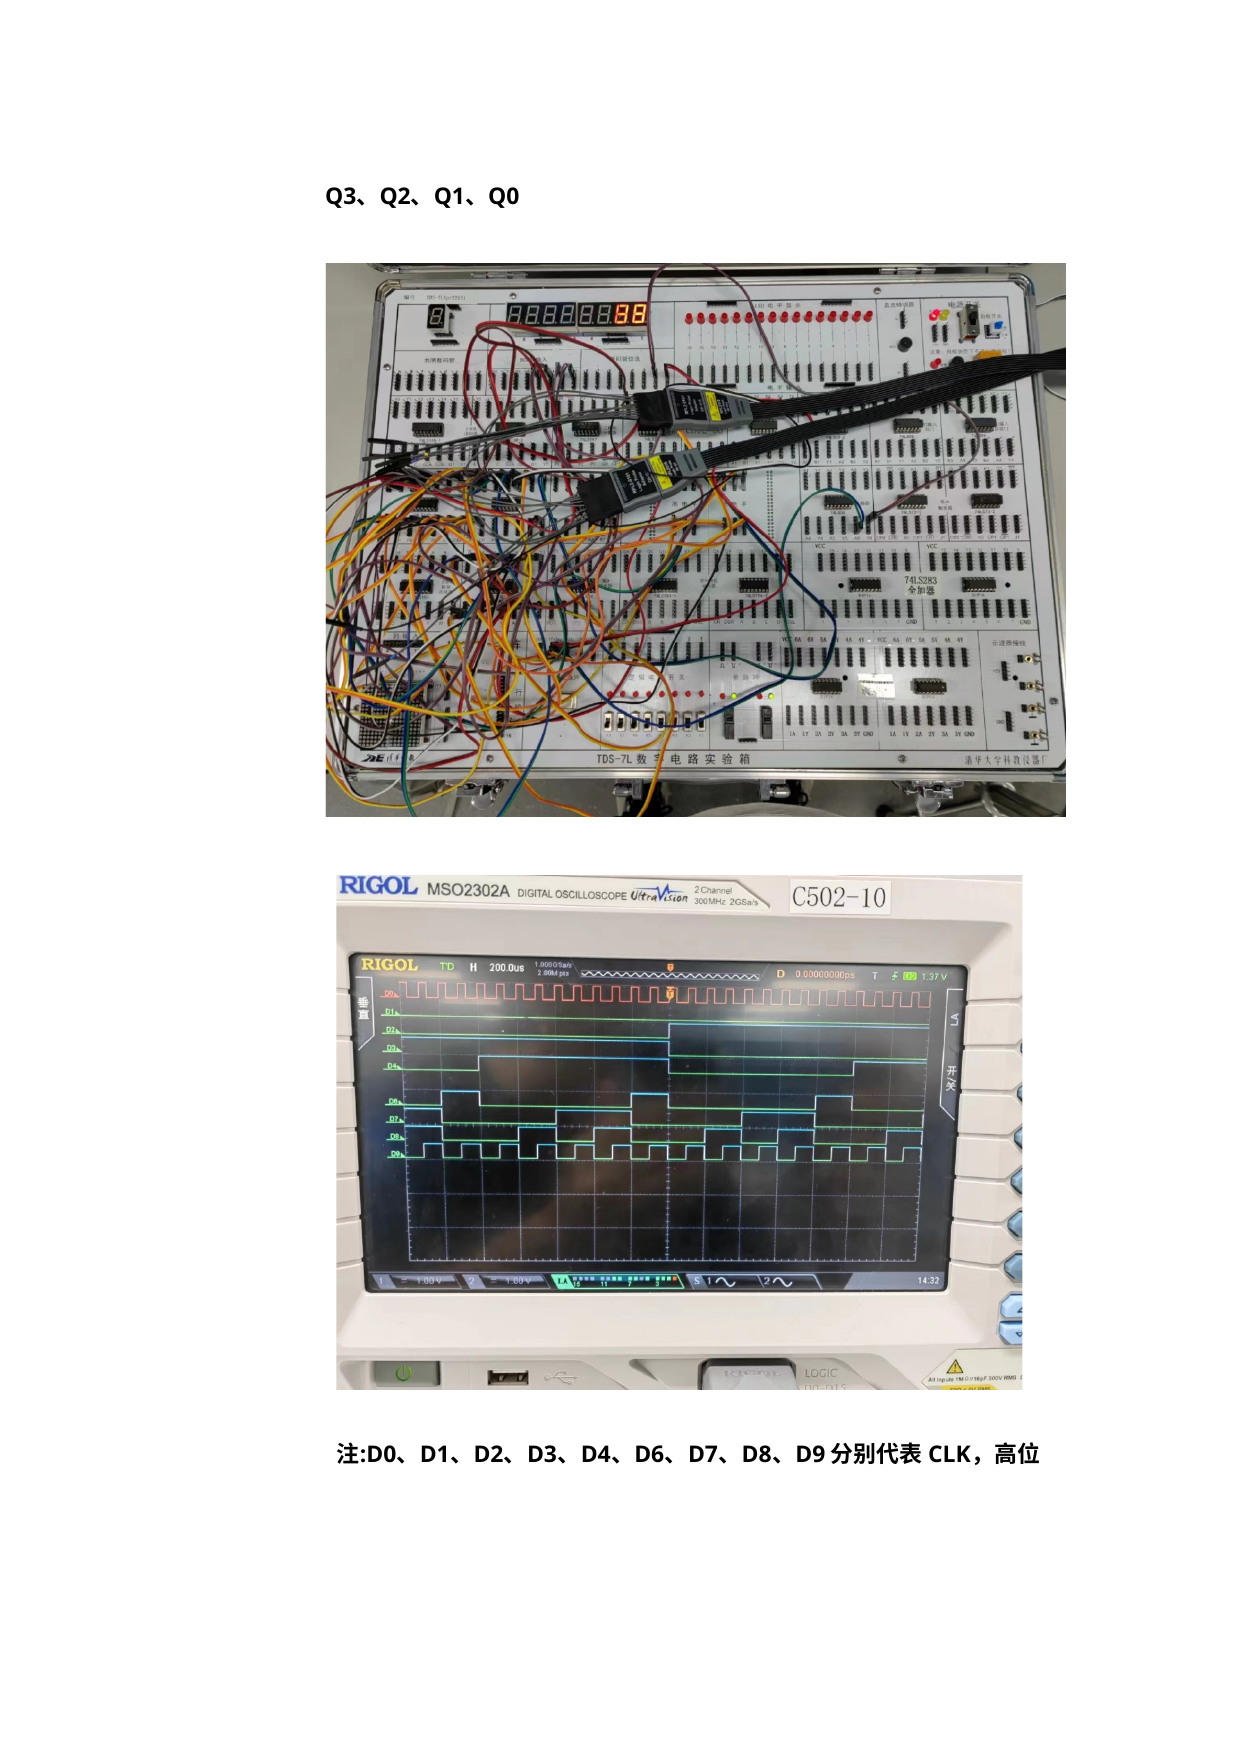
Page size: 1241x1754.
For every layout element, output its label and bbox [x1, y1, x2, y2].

picture [326, 263, 1066, 817]
picture [336, 875, 1023, 1390]
table_cell [325, 1420, 1053, 1485]
table_header [325, 875, 1053, 1420]
list [279, 162, 1053, 227]
